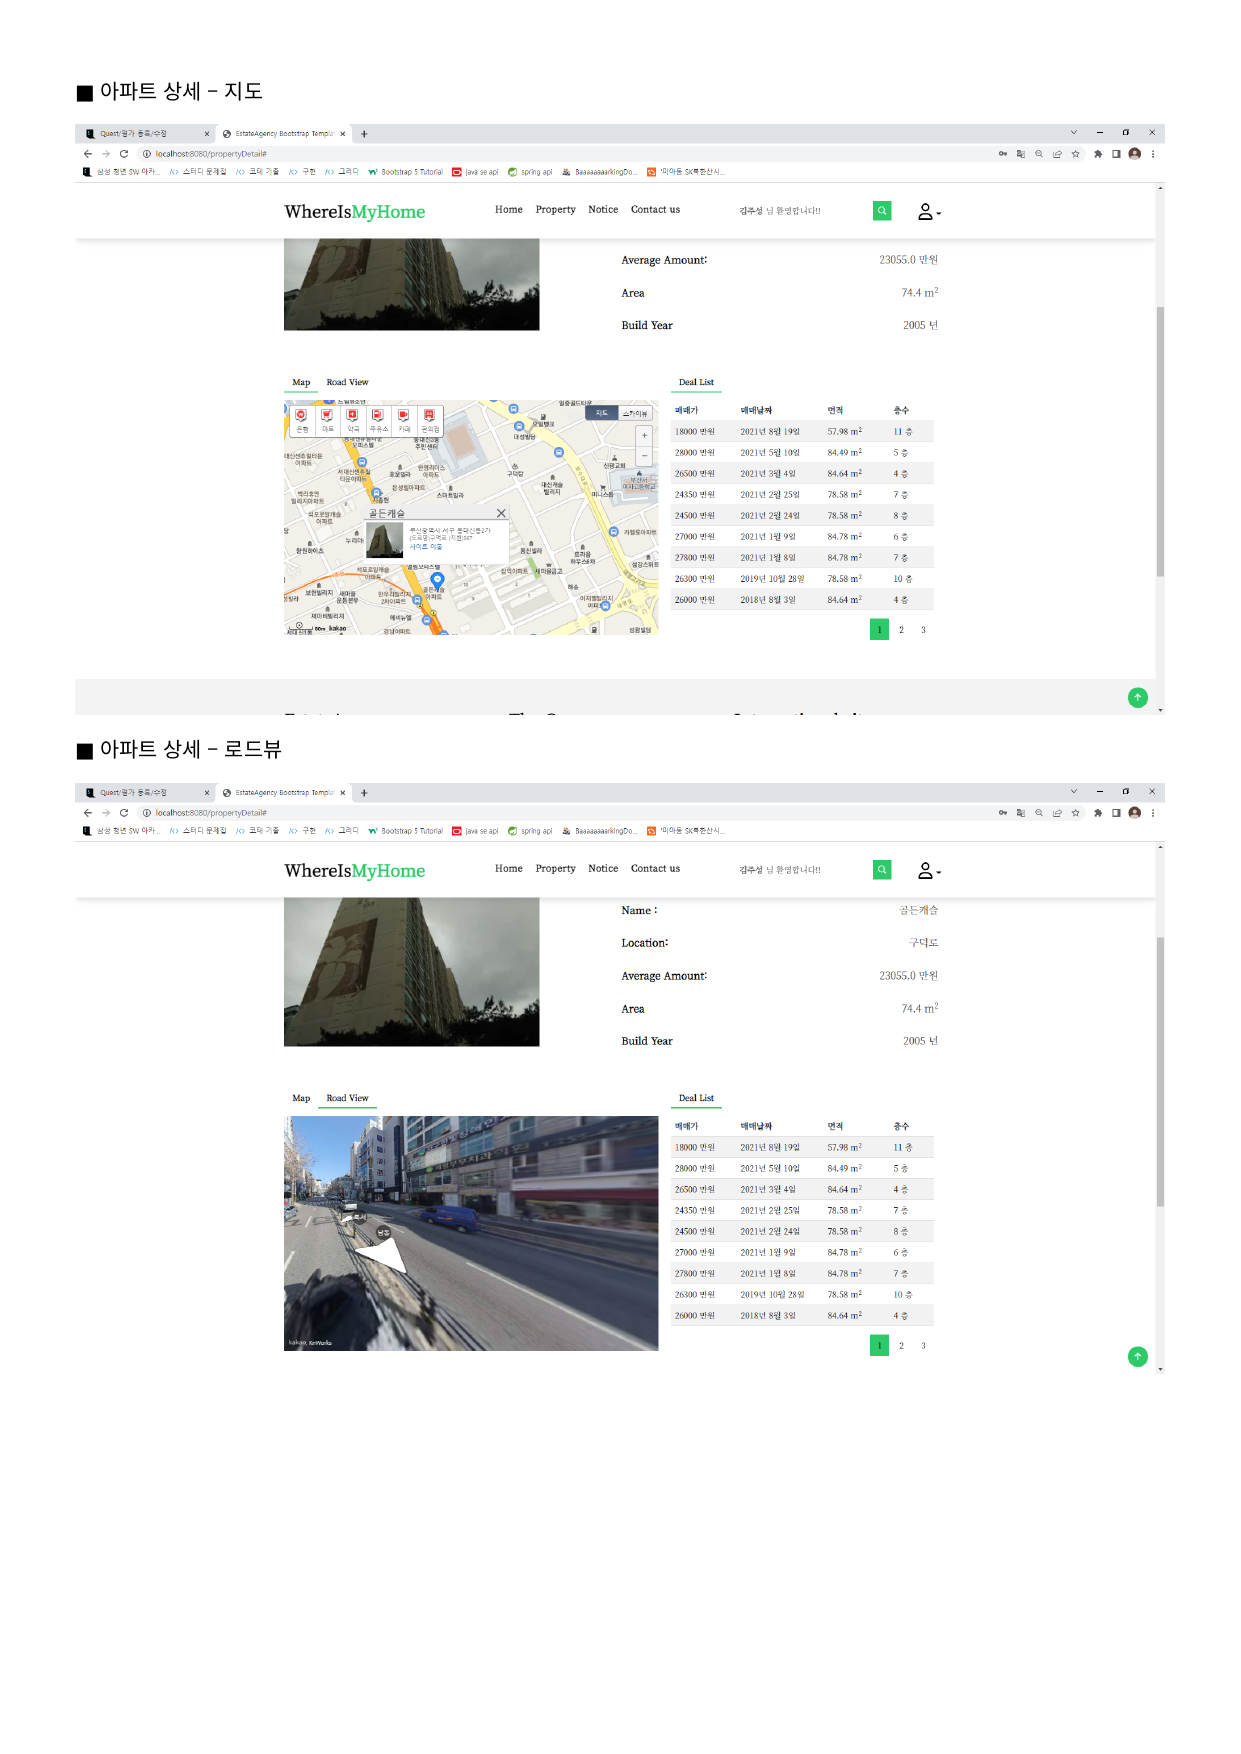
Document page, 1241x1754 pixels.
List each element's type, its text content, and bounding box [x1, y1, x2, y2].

text ■ 아파트 상세 – 지도 [75, 75, 1165, 105]
text ■ 아파트 상세 – 로드뷰 [75, 734, 1165, 764]
picture [75, 783, 1165, 1374]
picture [75, 124, 1165, 715]
